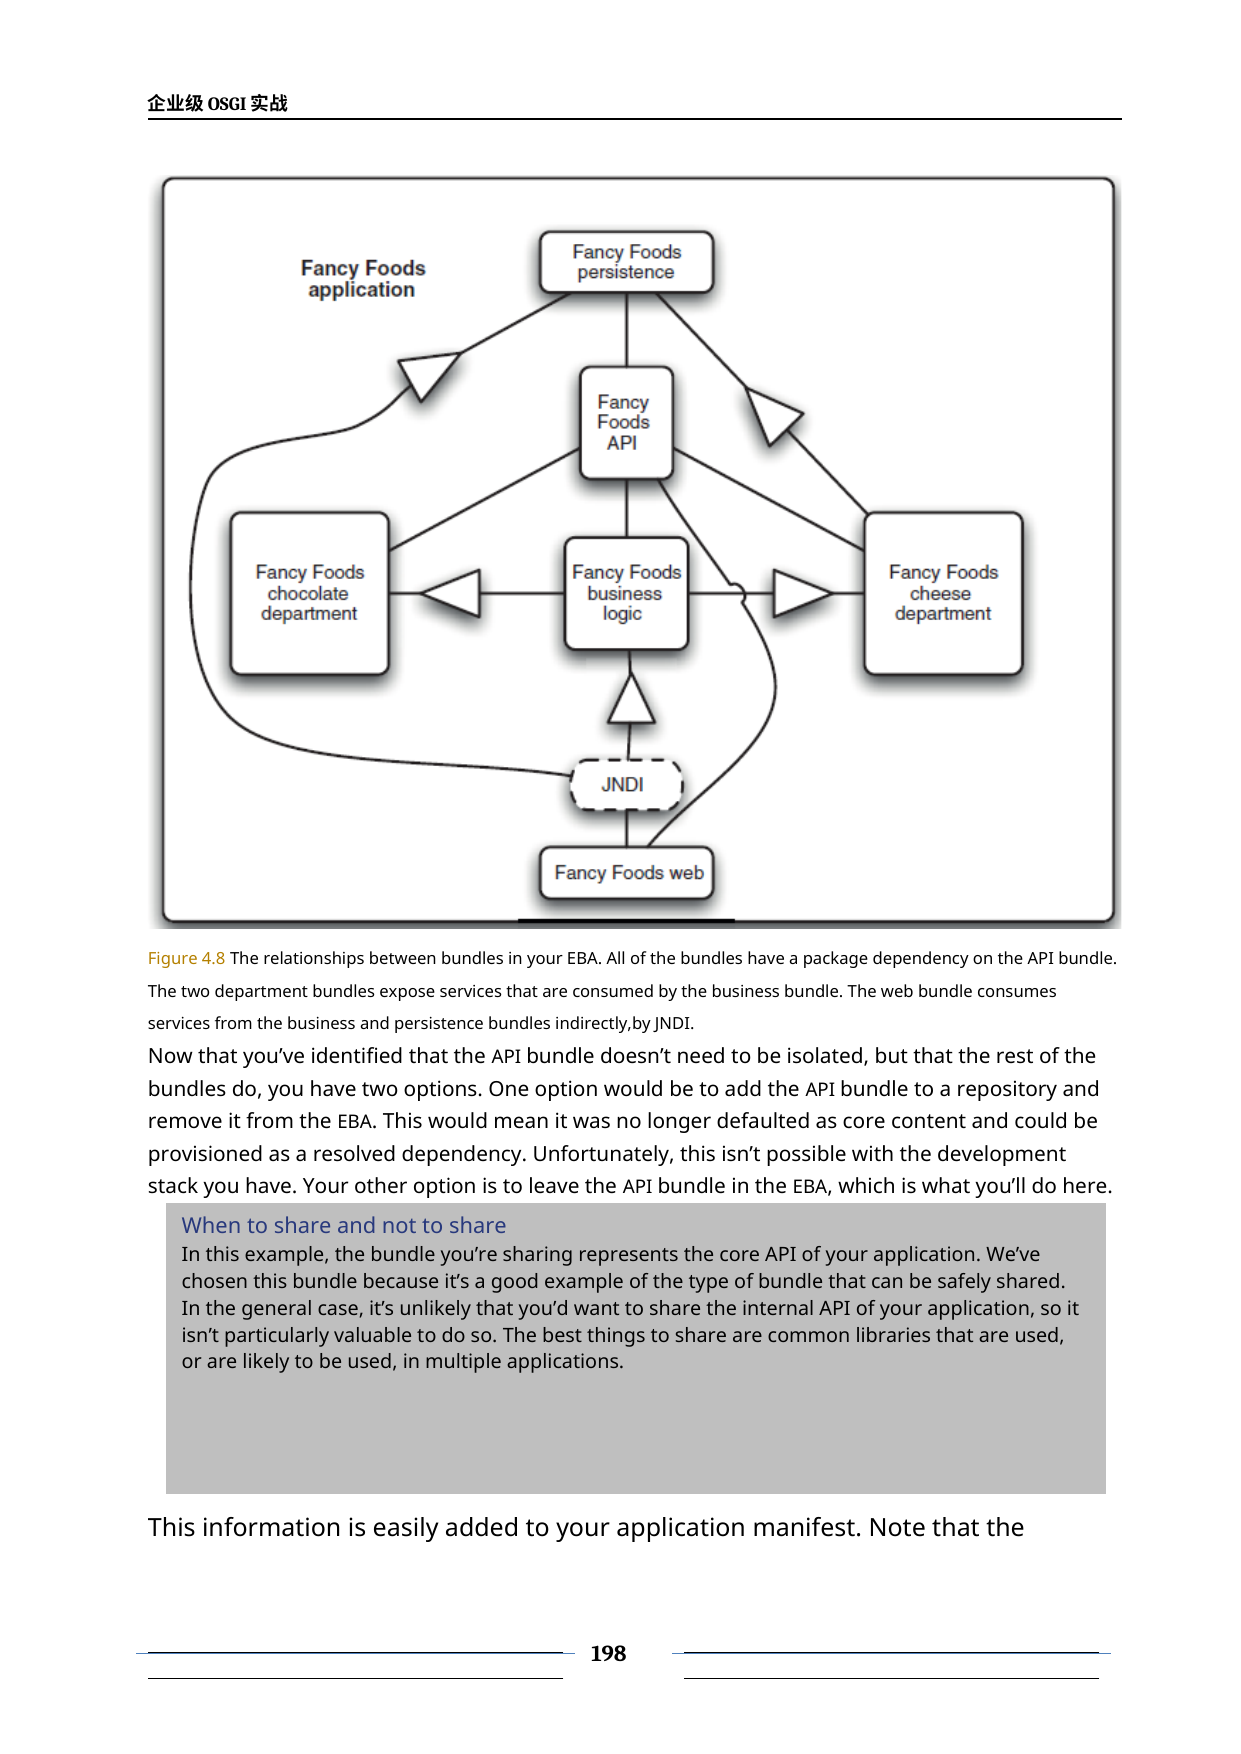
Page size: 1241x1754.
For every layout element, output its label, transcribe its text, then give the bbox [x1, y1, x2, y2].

text Now that you’ve identified that the API bundle doesn’t need to be isolated, but that the rest of the bundles do, you have two options. One option would be to add the API bundle to a repository and remove it from the EBA. This would mean it was no longer defaulted as core content and could be provisioned as a resolved dependency. Unfortunately, this isn’t possible with the development stack you have. Your other option is to leave the API bundle in the EBA, which is what you’ll do here. [148, 1039, 1122, 1202]
picture [147, 175, 1122, 929]
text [148, 1494, 1122, 1559]
text Figure 4.8 The relationships between bundles in your EBA. All of the bundles have a package dependency on the API bundle. The two department bundles expose services that are consumed by the business bundle. The web bundle consumes services from the business and persistence bundles indirectly,by JNDI. [148, 942, 1122, 1039]
